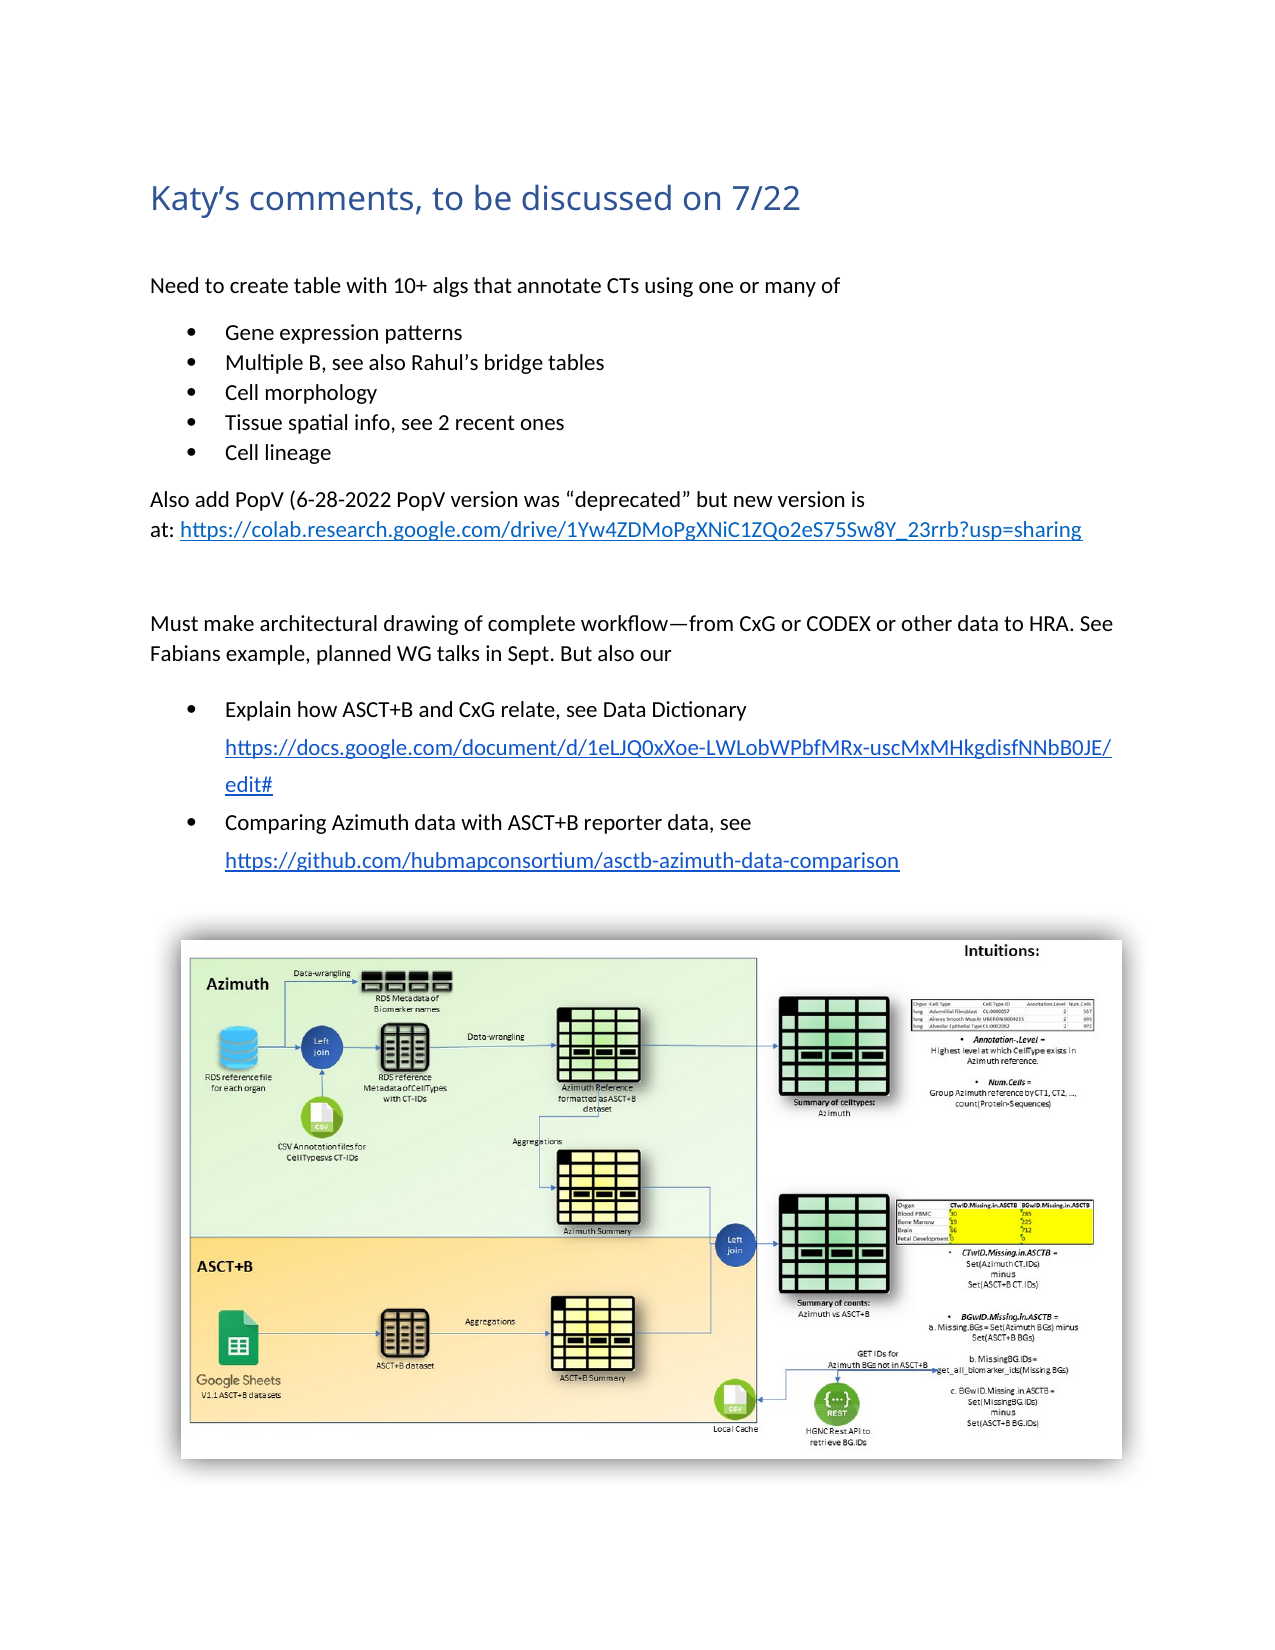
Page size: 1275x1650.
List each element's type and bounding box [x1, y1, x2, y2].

picture [181, 940, 1122, 1459]
